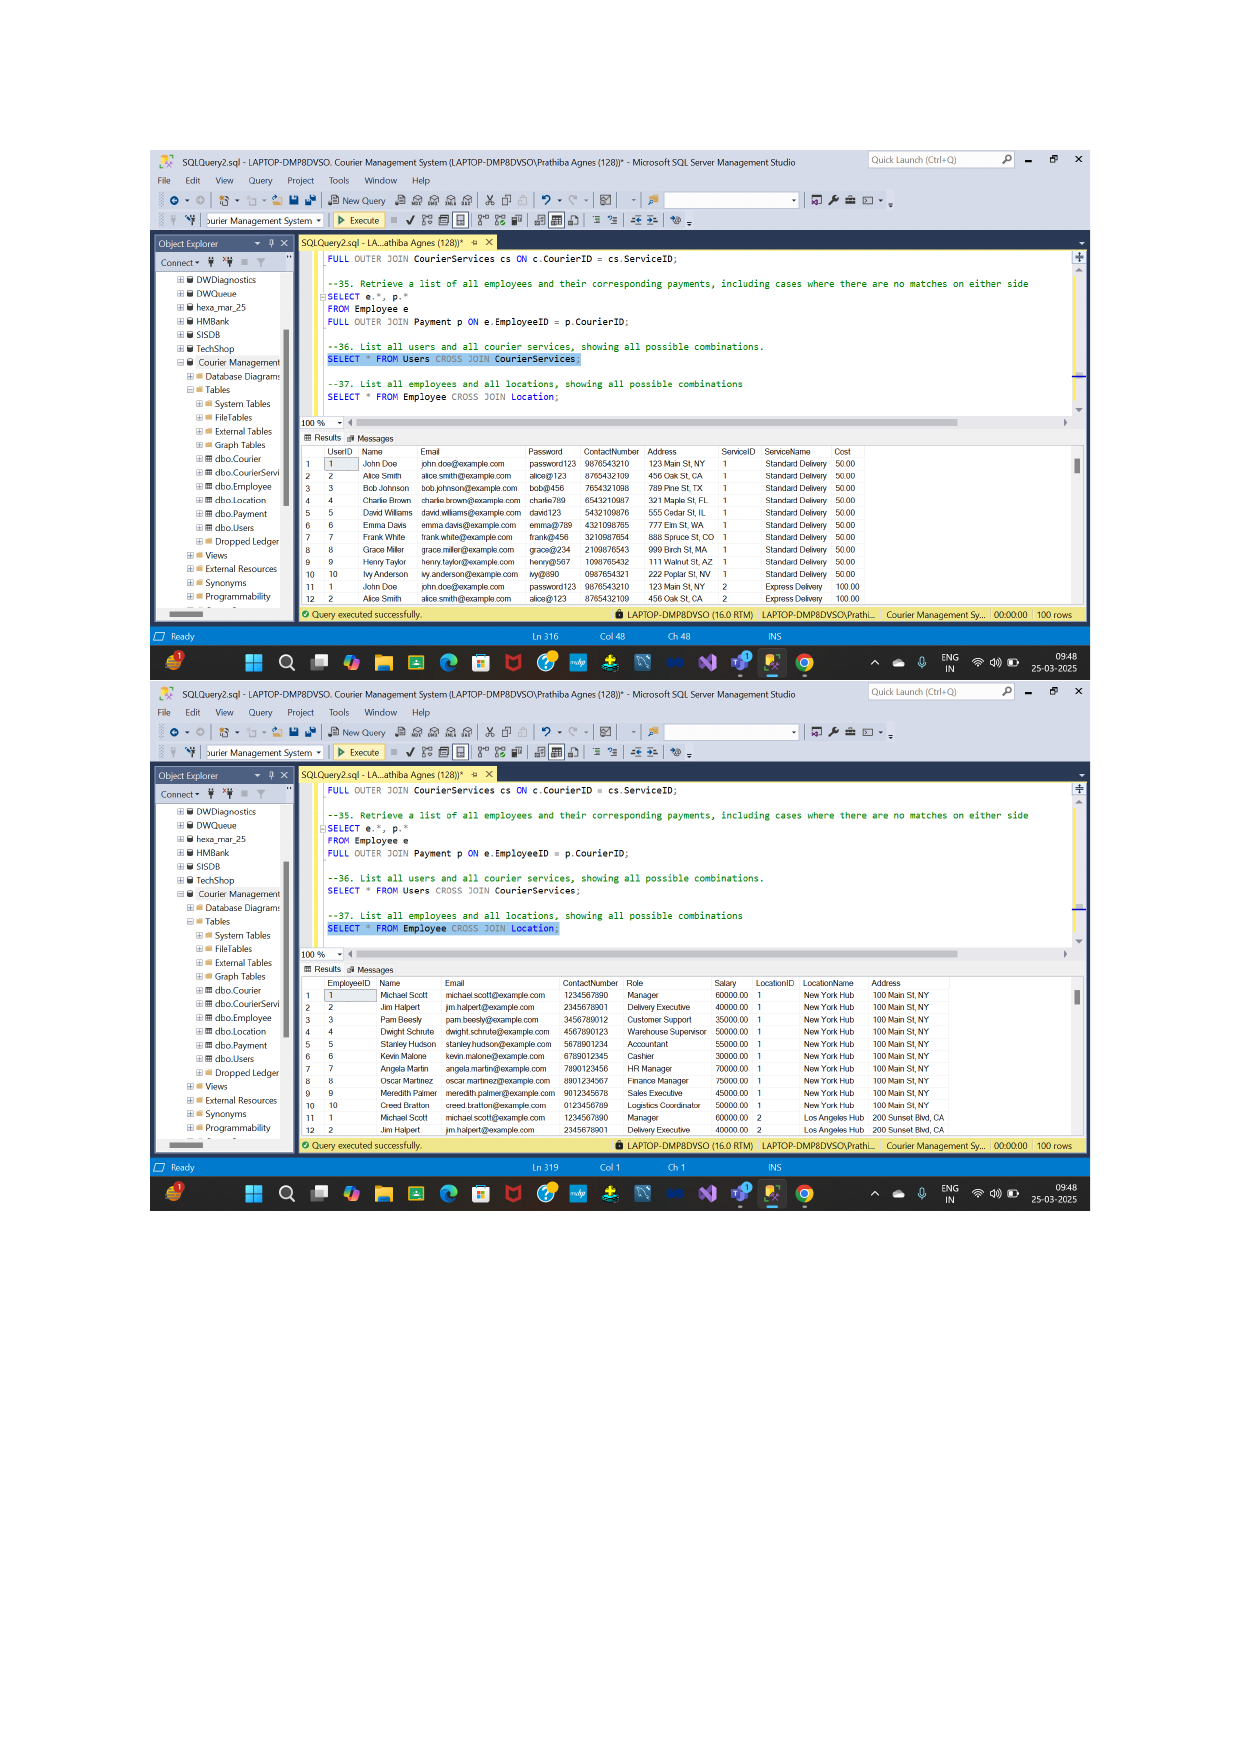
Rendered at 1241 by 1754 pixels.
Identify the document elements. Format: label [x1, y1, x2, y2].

picture [150, 150, 1091, 680]
picture [150, 681, 1091, 1211]
